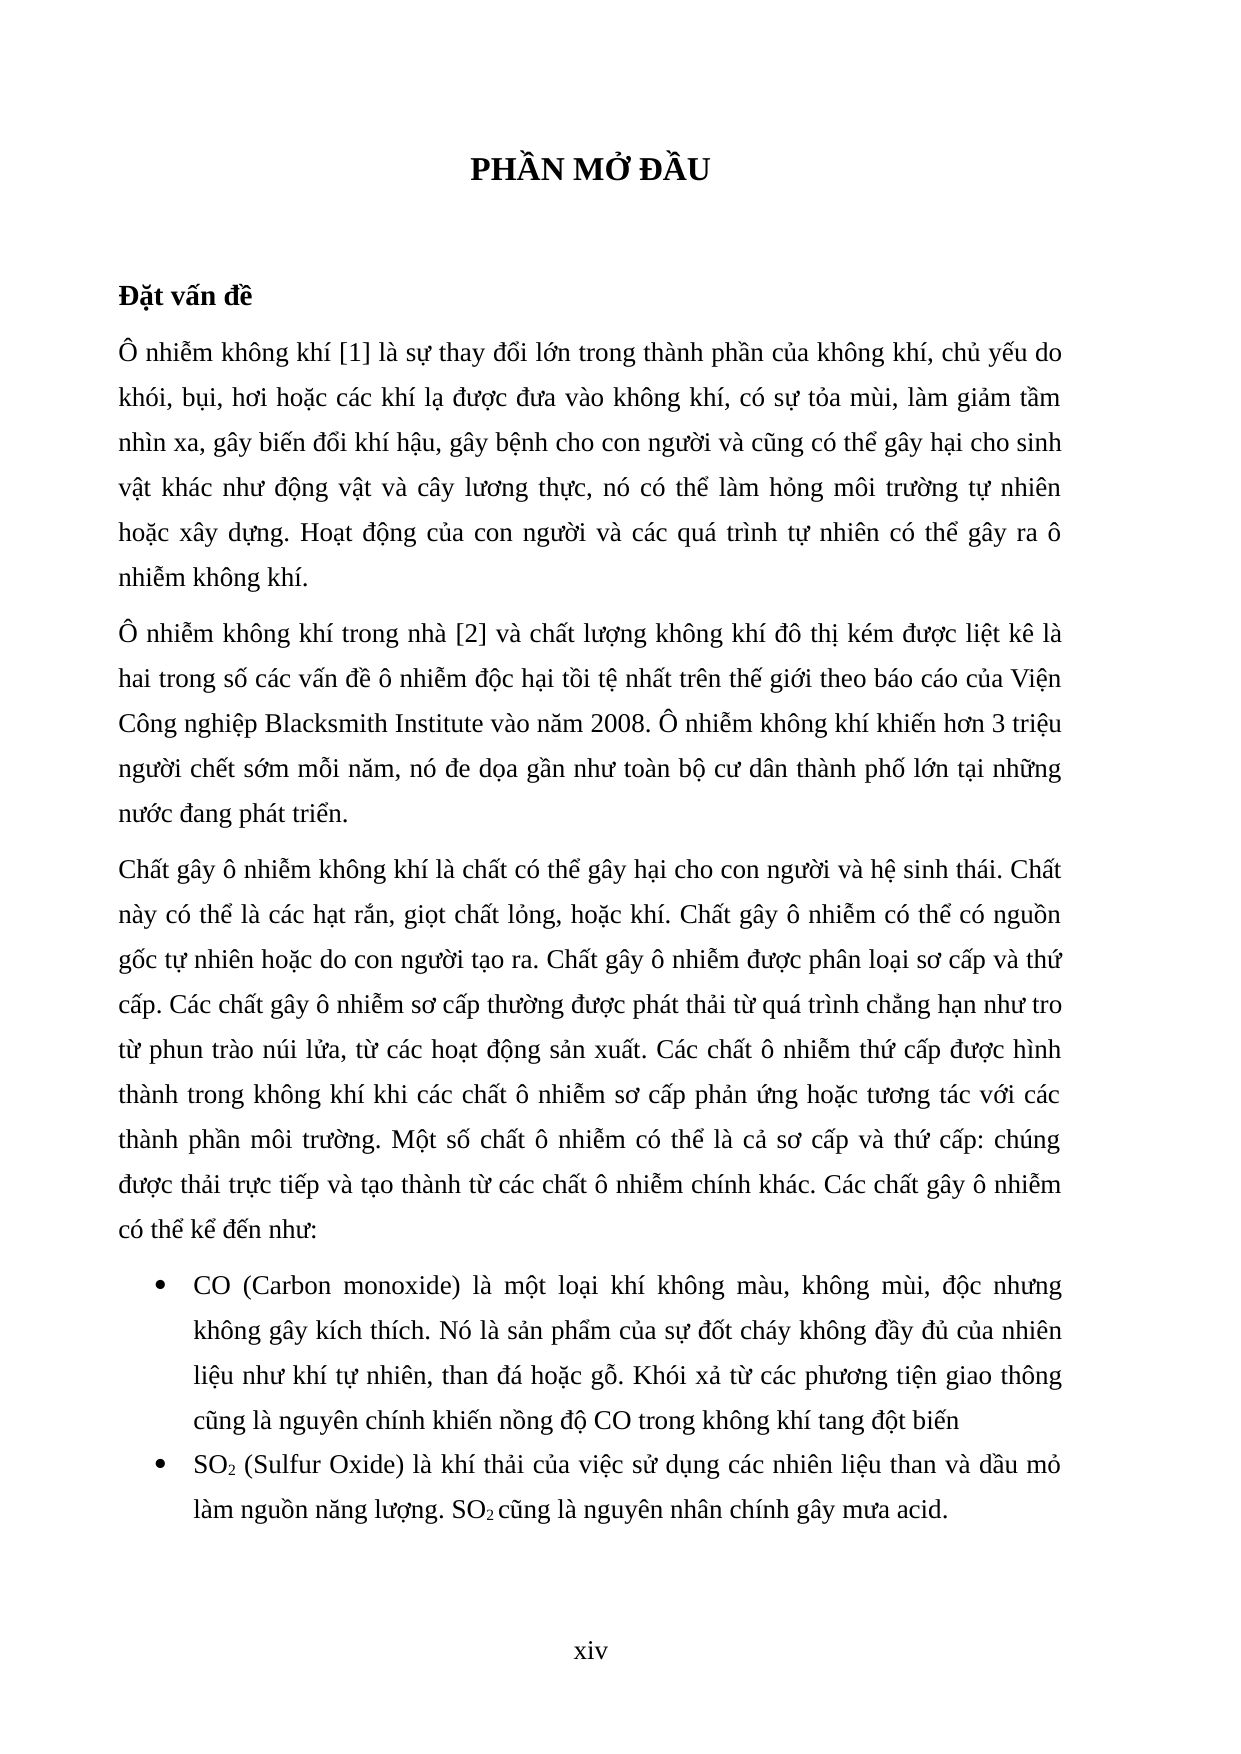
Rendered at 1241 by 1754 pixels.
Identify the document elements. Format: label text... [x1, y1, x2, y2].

subtitle PHẦN MỞ ĐẦU [118, 131, 1063, 206]
text Chất gây ô nhiễm không khí là chất có thể gây hại cho con người và hệ sinh thái. Chất này có thể là các hạt rắn, giọt chất lỏng, hoặc khí. Chất gây ô nhiễm có thể có nguồn gốc tự nhiên hoặc do con người tạo ra. Chất gây ô nhiễm được phân loại sơ cấp và thứ cấp. Các chất gây ô nhiễm sơ cấp thường được phát thải từ quá trình chẳng hạn như tro từ phun trào núi lửa, từ các hoạt động sản xuất. Các chất ô nhiễm thứ cấp được hình thành trong không khí khi các chất ô nhiễm sơ cấp phản ứng hoặc tương tác với các thành phần môi trường. Một số chất ô nhiễm có thể là cả sơ cấp và thứ cấp: chúng được thải trực tiếp và tạo thành từ các chất ô nhiễm chính khác. Các chất gây ô nhiễm có thể kể đến như: [118, 850, 1063, 1247]
text Ô nhiễm không khí trong nhà và chất lượng không khí đô thị kém được liệt kê là hai trong số các vấn đề ô nhiễm độc hại tồi tệ nhất trên thế giới theo báo cáo của Viện Công nghiệp Blacksmith Institute vào năm 2008. Ô nhiễm không khí khiến hơn 3 triệu người chết sớm mỗi năm, nó đe dọa gần như toàn bộ cư dân thành phố lớn tại những nước đang phát triển. [118, 614, 1063, 831]
text Ô nhiễm không khí là sự thay đổi lớn trong thành phần của không khí, chủ yếu do khói, bụi, hơi hoặc các khí lạ được đưa vào không khí, có sự tỏa mùi, làm giảm tầm nhìn xa, gây biến đổi khí hậu, gây bệnh cho con người và cũng có thể gây hại cho sinh vật khác như động vật và cây lương thực, nó có thể làm hỏng môi trường tự nhiên hoặc xây dựng. Hoạt động của con người và các quá trình tự nhiên có thể gây ra ô nhiễm không khí. [118, 333, 1063, 595]
list SO2 (Sulfur Oxide) là khí thải của việc sử dụng các nhiên liệu than và dầu mỏ làm nguồn năng lượng. SO2 cũng là nguyên nhân chính gây mưa acid. [156, 1445, 1063, 1527]
list CO (Carbon monoxide) là một loại khí không màu, không mùi, độc nhưng không gây kích thích. Nó là sản phẩm của sự đốt cháy không đầy đủ của nhiên liệu như khí tự nhiên, than đá hoặc gỗ. Khói xả từ các phương tiện giao thông cũng là nguyên chính khiến nồng độ CO trong không khí tang đột biến [156, 1266, 1063, 1439]
subtitle Đặt vấn đề [118, 276, 1063, 313]
